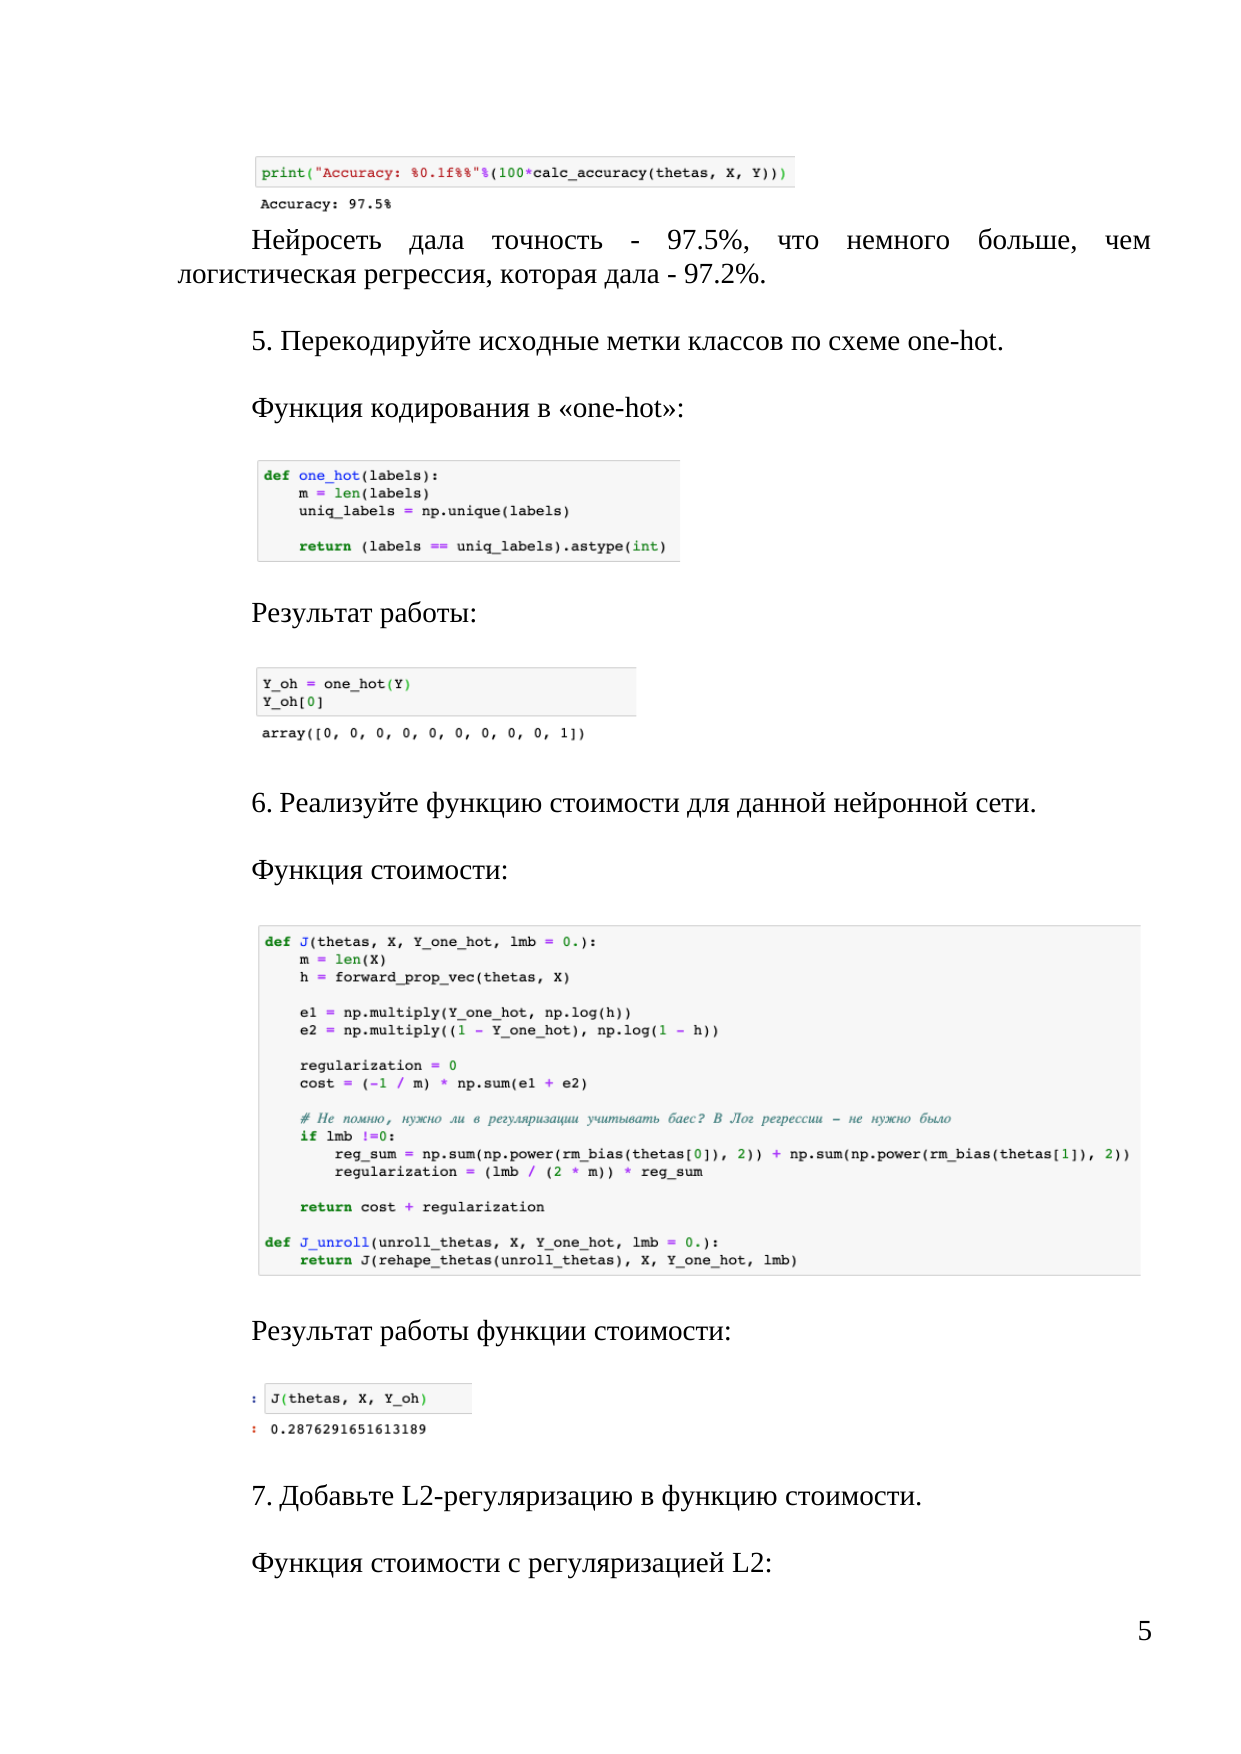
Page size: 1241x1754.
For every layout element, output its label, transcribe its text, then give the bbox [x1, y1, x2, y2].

picture [251, 457, 681, 562]
text Функция стоимости: [177, 852, 1152, 886]
picture [251, 1380, 472, 1445]
picture [251, 151, 795, 223]
text 5. Перекодируйте исходные метки классов по схеме one-hot. [177, 323, 1152, 357]
text 7. Добавьте L2-регуляризацию в функцию стоимости. [177, 1478, 1152, 1512]
text Результат работы: [177, 595, 1152, 628]
text Результат работы функции стоимости: [177, 1313, 1152, 1347]
picture [251, 662, 637, 752]
picture [251, 919, 1141, 1280]
text 6. Реализуйте функцию стоимости для данной нейронной сети. [177, 785, 1152, 819]
text Нейросеть дала точность - 97.5%, что немного больше, чем логистическая регрессия, которая дала - 97.2%. [177, 222, 1152, 289]
text Функция кодирования в «one-hot»: [177, 390, 1152, 424]
text Функция стоимости с регуляризацией L2: [177, 1546, 1152, 1579]
